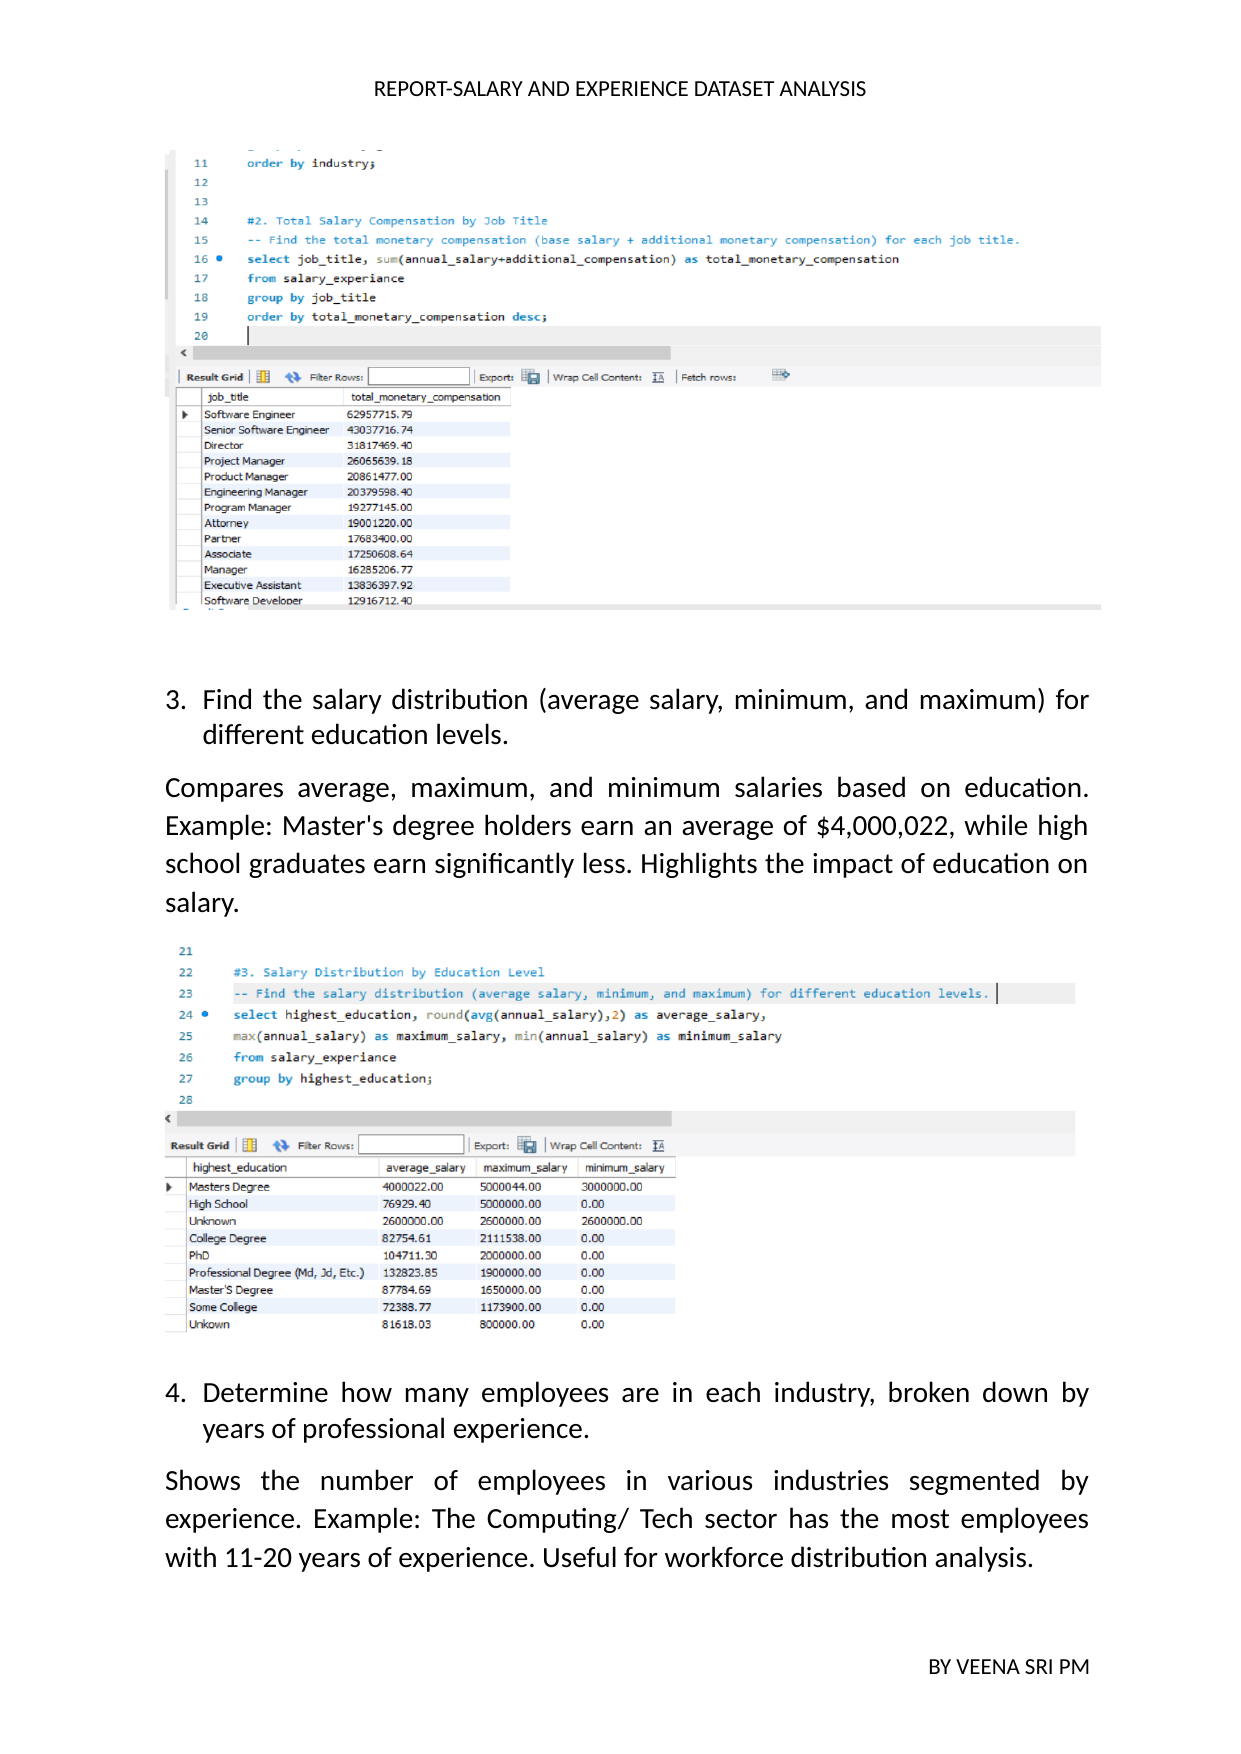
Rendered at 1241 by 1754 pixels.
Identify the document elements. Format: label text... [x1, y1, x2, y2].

list Determine how many employees are in each industry, broken down by years of professional experience. [165, 1374, 1090, 1445]
text Compares average, maximum, and minimum salaries based on education. Example: Master's degree holders earn an average of $4,000,022, while high school graduates earn significantly less. Highlights the impact of education on salary. [165, 769, 1090, 919]
picture [164, 939, 1076, 1356]
picture [164, 150, 1102, 610]
text Shows the number of employees in various industries segmented by experience. Example: The Computing/ Tech sector has the most employees with 11-20 years of experience. Useful for workforce distribution analysis. [165, 1462, 1090, 1574]
list Find the salary distribution (average salary, minimum, and maximum) for different education levels. [165, 681, 1090, 752]
